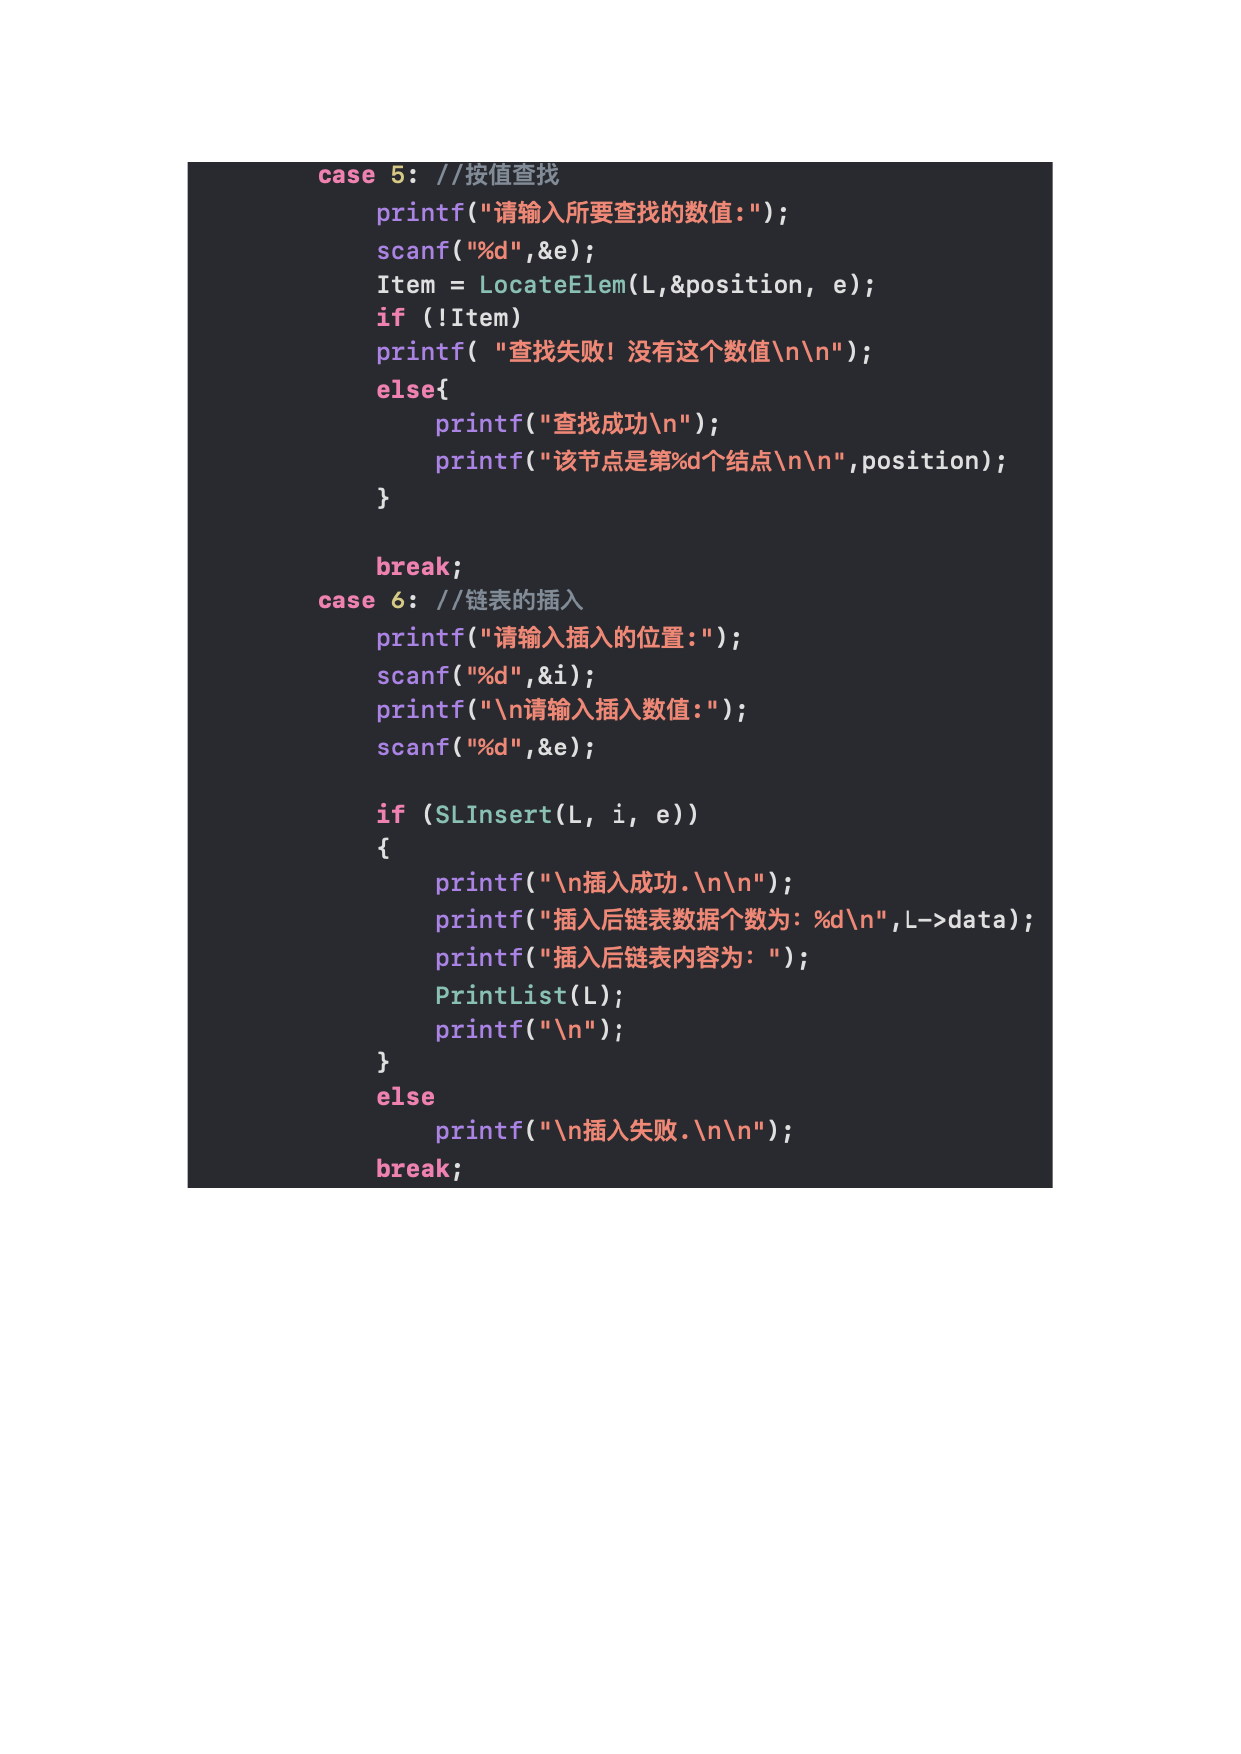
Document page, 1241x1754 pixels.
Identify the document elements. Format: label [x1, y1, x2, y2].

picture [187, 162, 1053, 1188]
